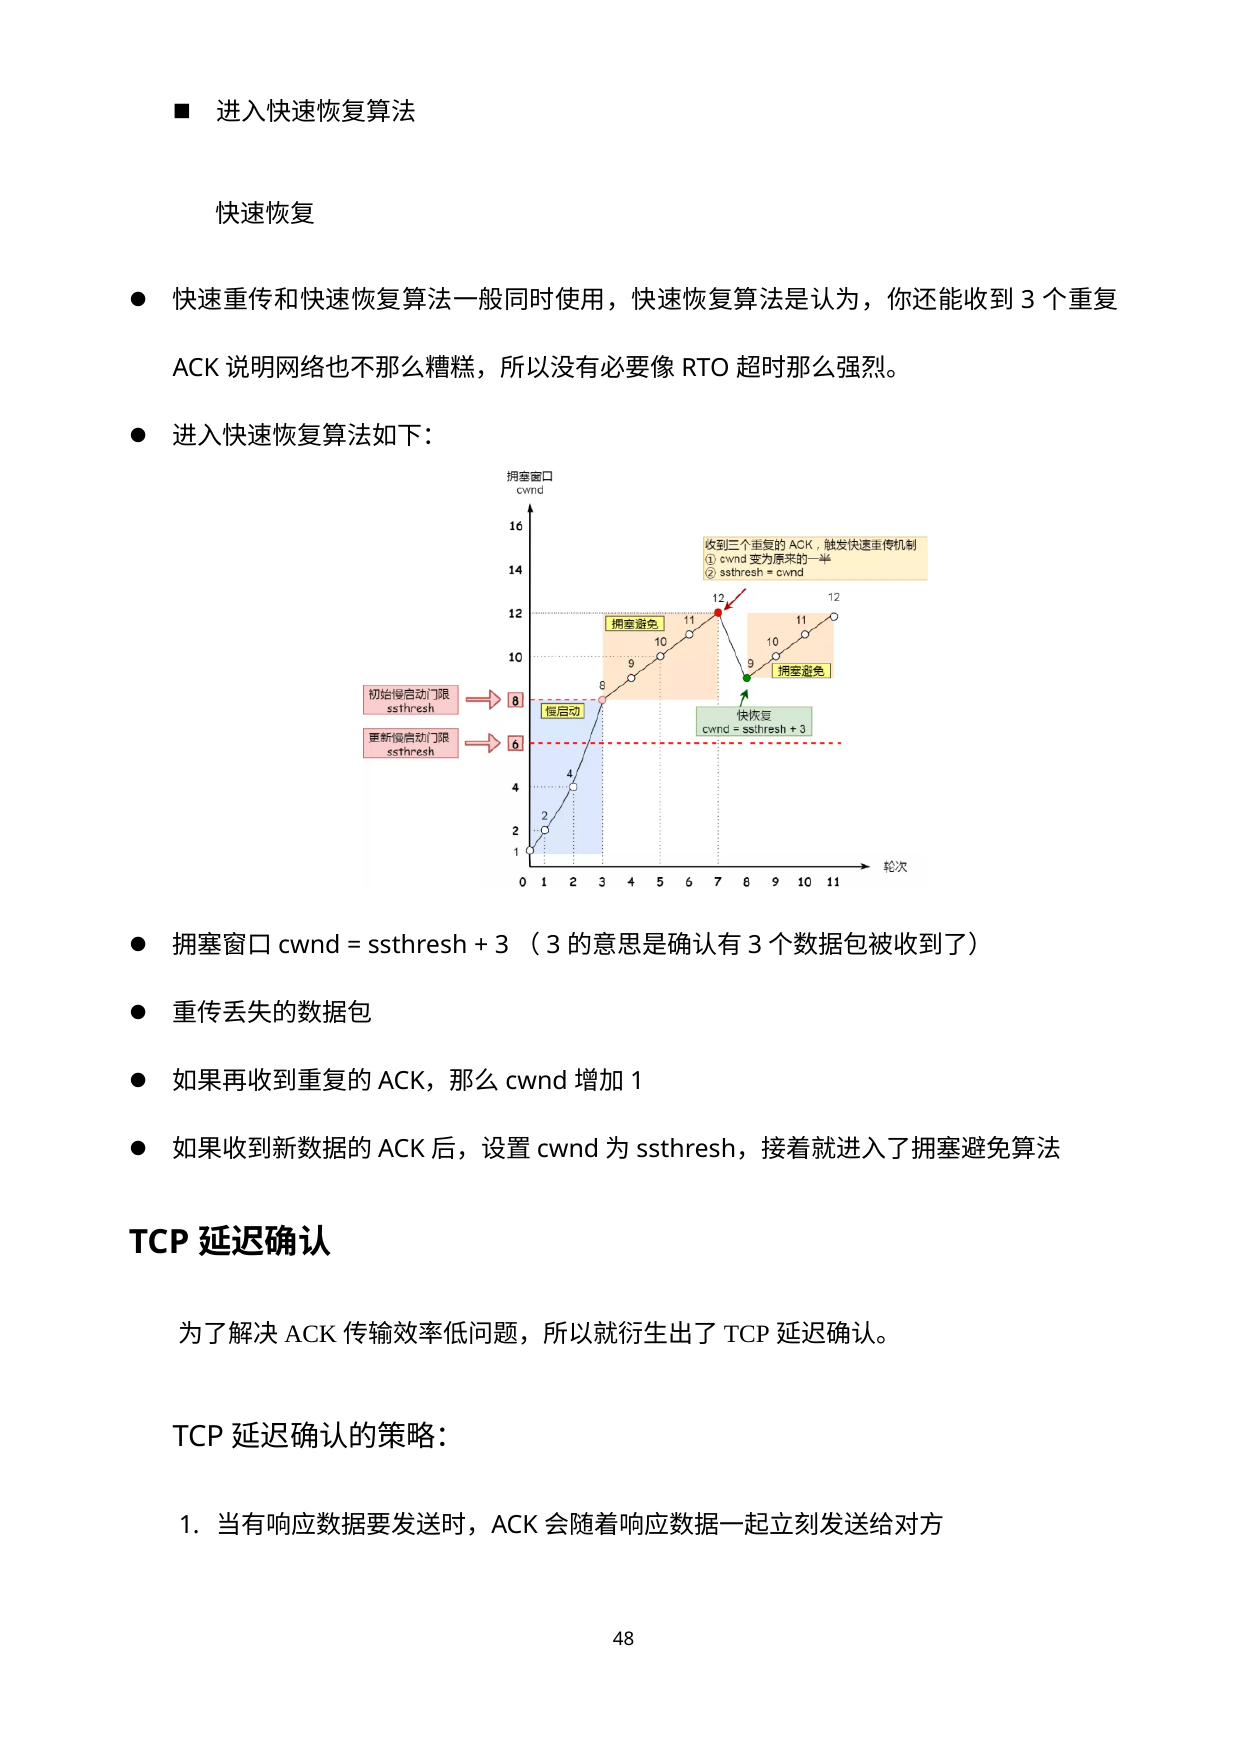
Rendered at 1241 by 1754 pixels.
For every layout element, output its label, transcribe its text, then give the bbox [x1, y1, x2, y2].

list 快速重传和快速恢复算法一般同时使用，快速恢复算法是认为，你还能收到 3 个重复 ACK 说明网络也不那么糟糕，所以没有必要像 RTO 超时那么强烈。 [128, 264, 1118, 399]
list 当有响应数据要发送时，ACK 会随着响应数据一起立刻发送给对方 [178, 1488, 1118, 1556]
subtitle TCP 延迟确认的策略： [172, 1399, 1118, 1467]
subtitle 快速恢复 [215, 178, 1118, 246]
list 如果再收到重复的 ACK，那么 cwnd 增加 1 [128, 1045, 1118, 1113]
list 进入快速恢复算法 [172, 76, 1118, 144]
list 如果收到新数据的 ACK 后，设置 cwnd 为 ssthresh，接着就进入了拥塞避免算法 [128, 1113, 1118, 1181]
list 重传丢失的数据包 [128, 977, 1118, 1045]
list 进入快速恢复算法如下： [128, 399, 1118, 467]
picture [363, 467, 928, 889]
text 为了解决 ACK 传输效率低问题，所以就衍生出了 TCP 延迟确认。 [128, 1298, 1118, 1366]
subtitle TCP 延迟确认 [128, 1206, 1118, 1273]
list 拥塞窗口 cwnd = ssthresh + 3 （ 3 的意思是确认有 3 个数据包被收到了） [128, 909, 1118, 977]
